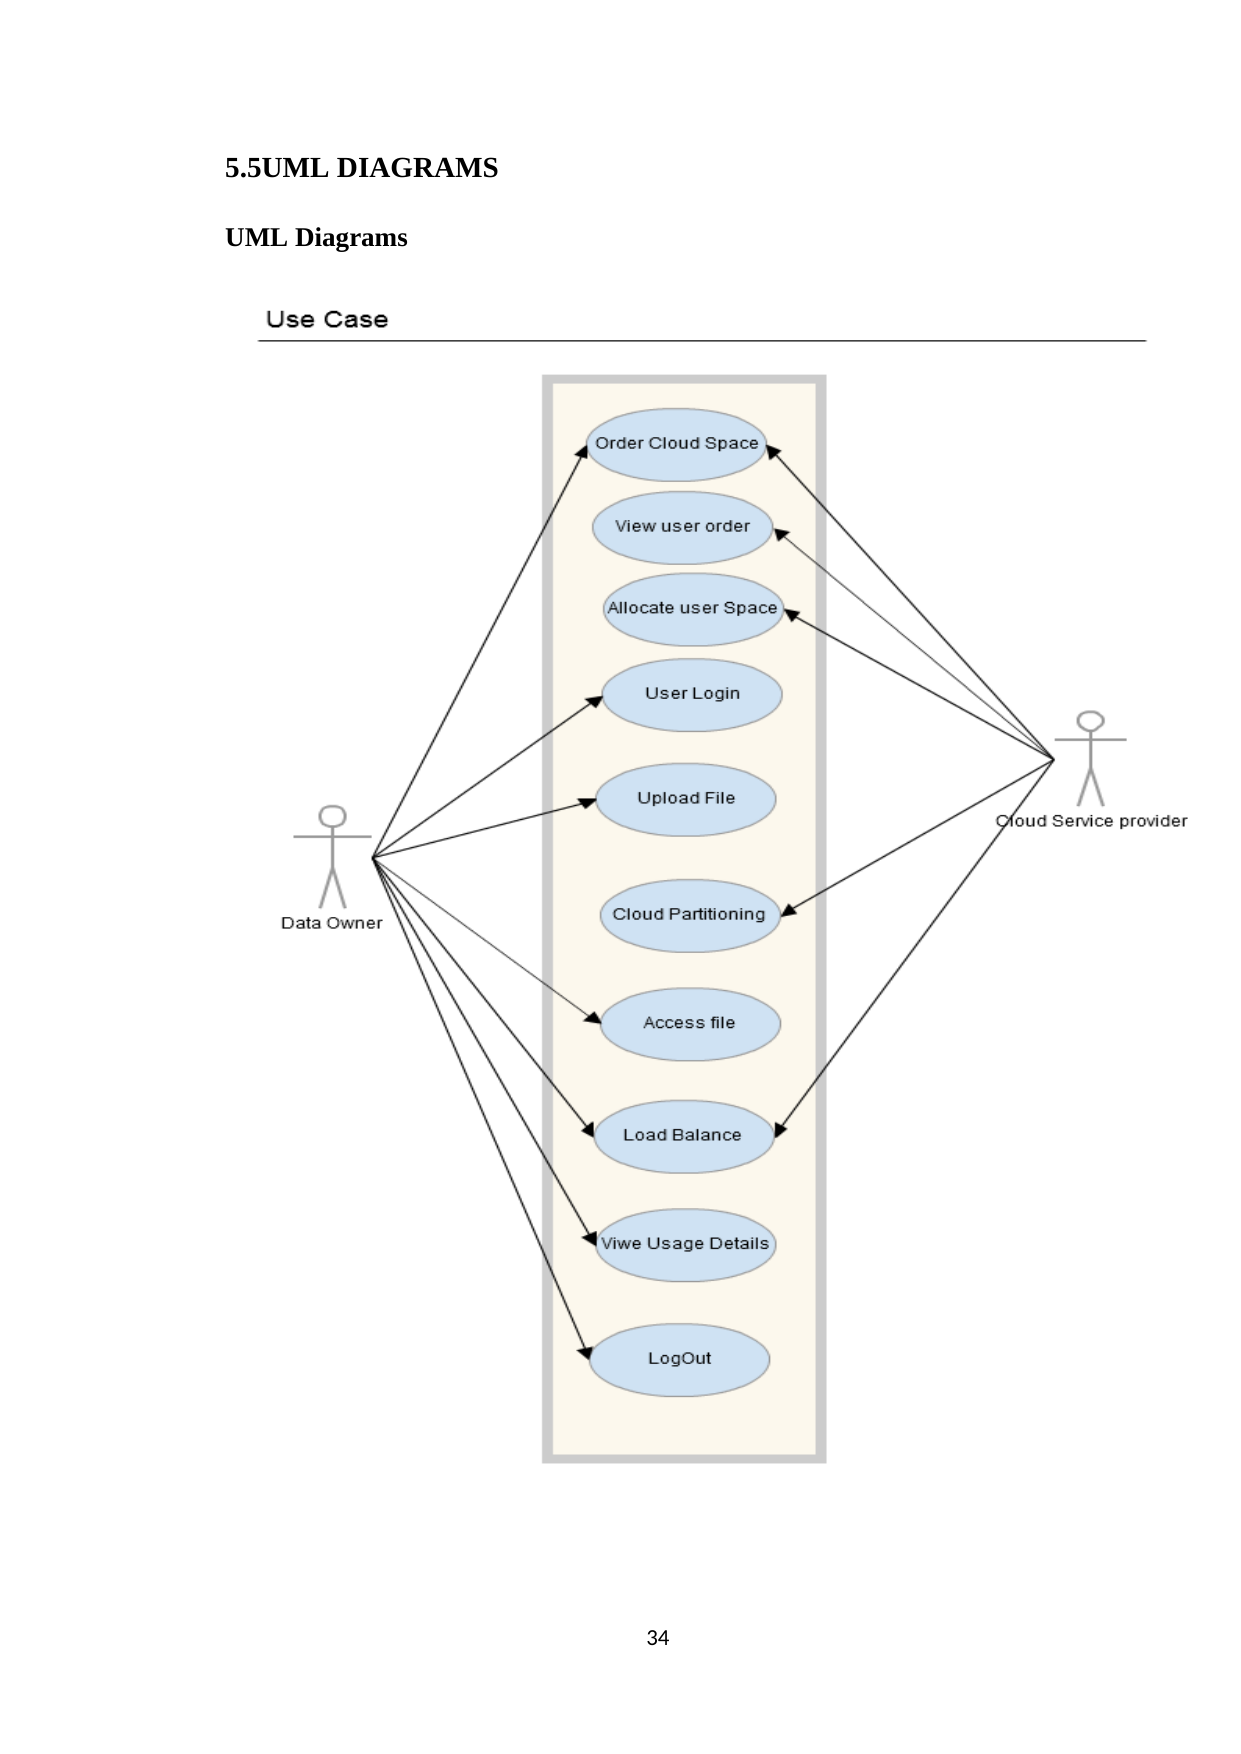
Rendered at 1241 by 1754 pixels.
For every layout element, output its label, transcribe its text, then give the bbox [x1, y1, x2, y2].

text UML Diagrams [225, 221, 1090, 252]
picture [225, 288, 1227, 1484]
text 5.5UML DIAGRAMS [225, 150, 1090, 183]
